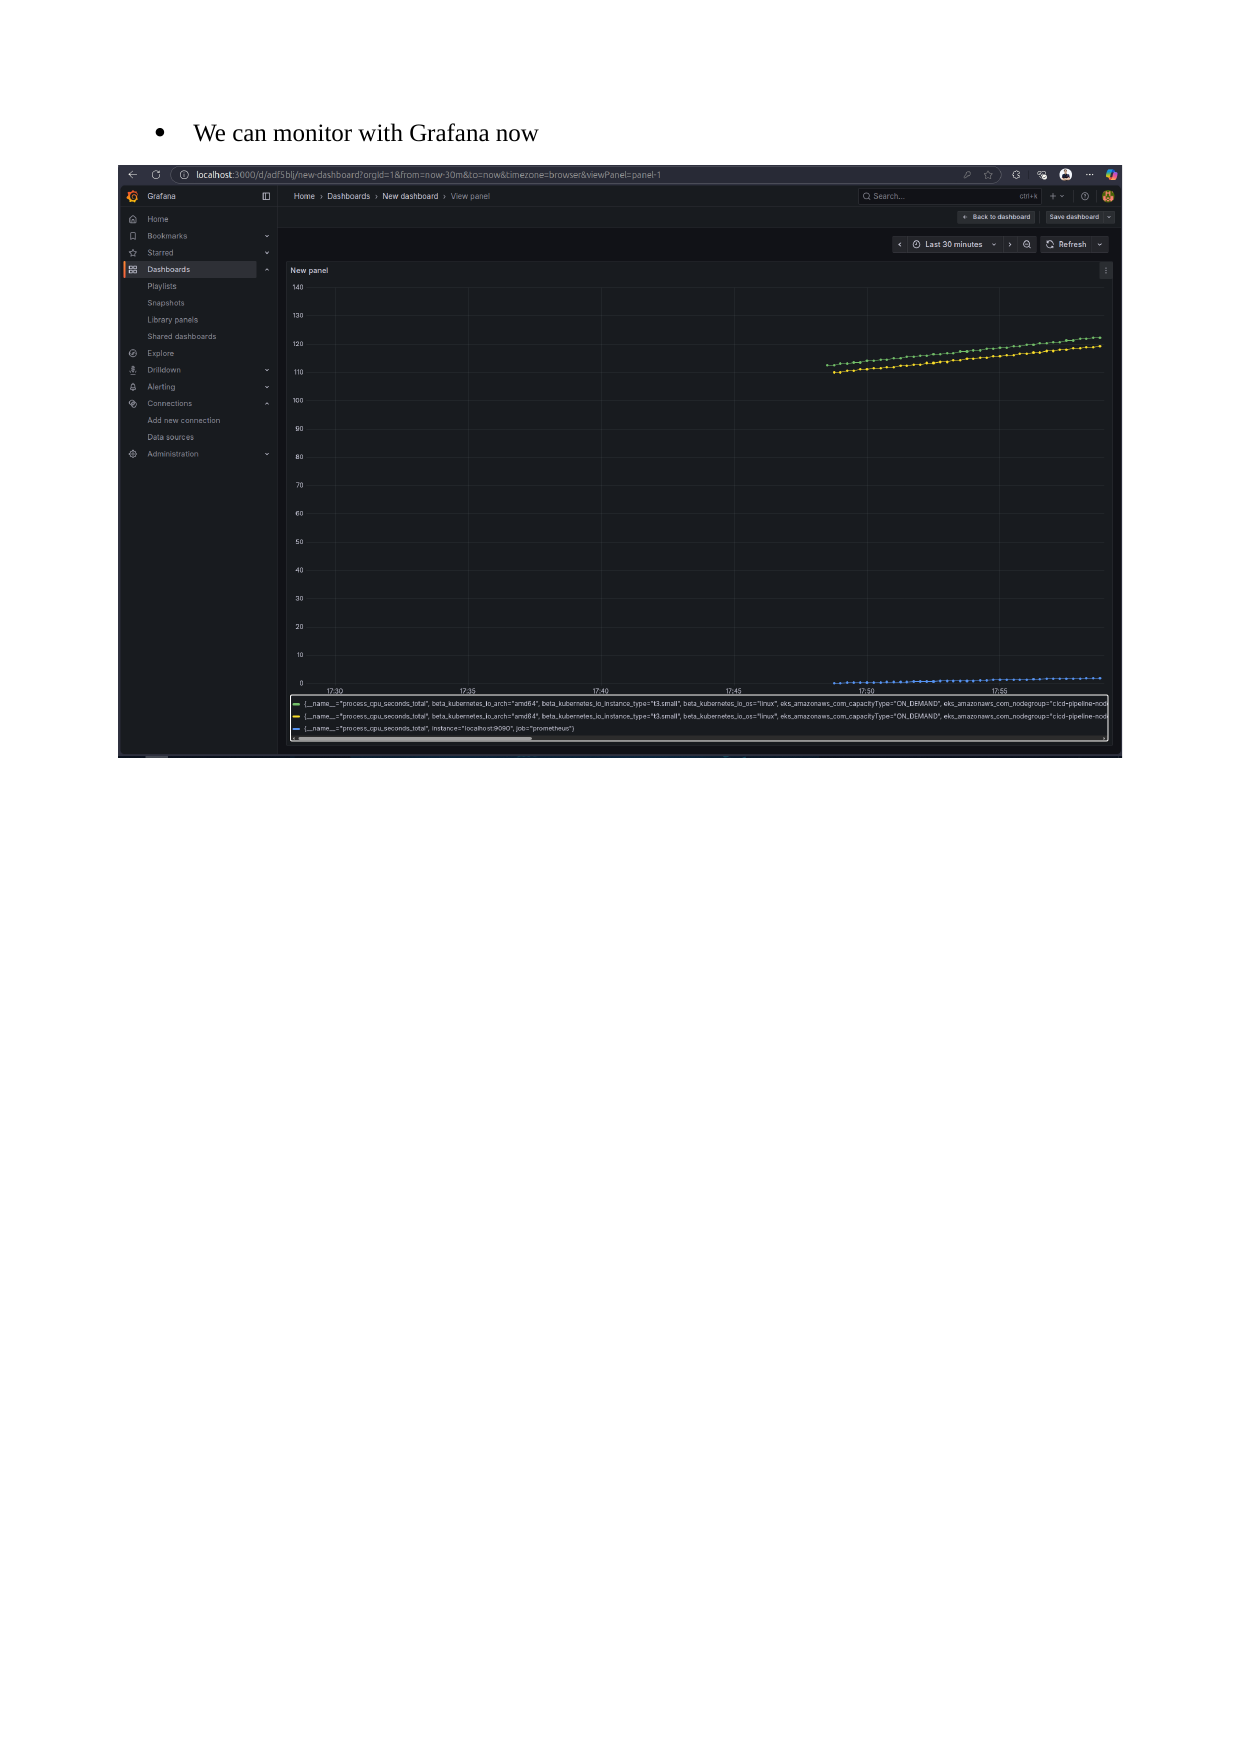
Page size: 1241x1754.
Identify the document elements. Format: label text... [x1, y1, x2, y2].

picture [118, 165, 1123, 758]
list We can monitor with Grafana now [156, 118, 1122, 147]
